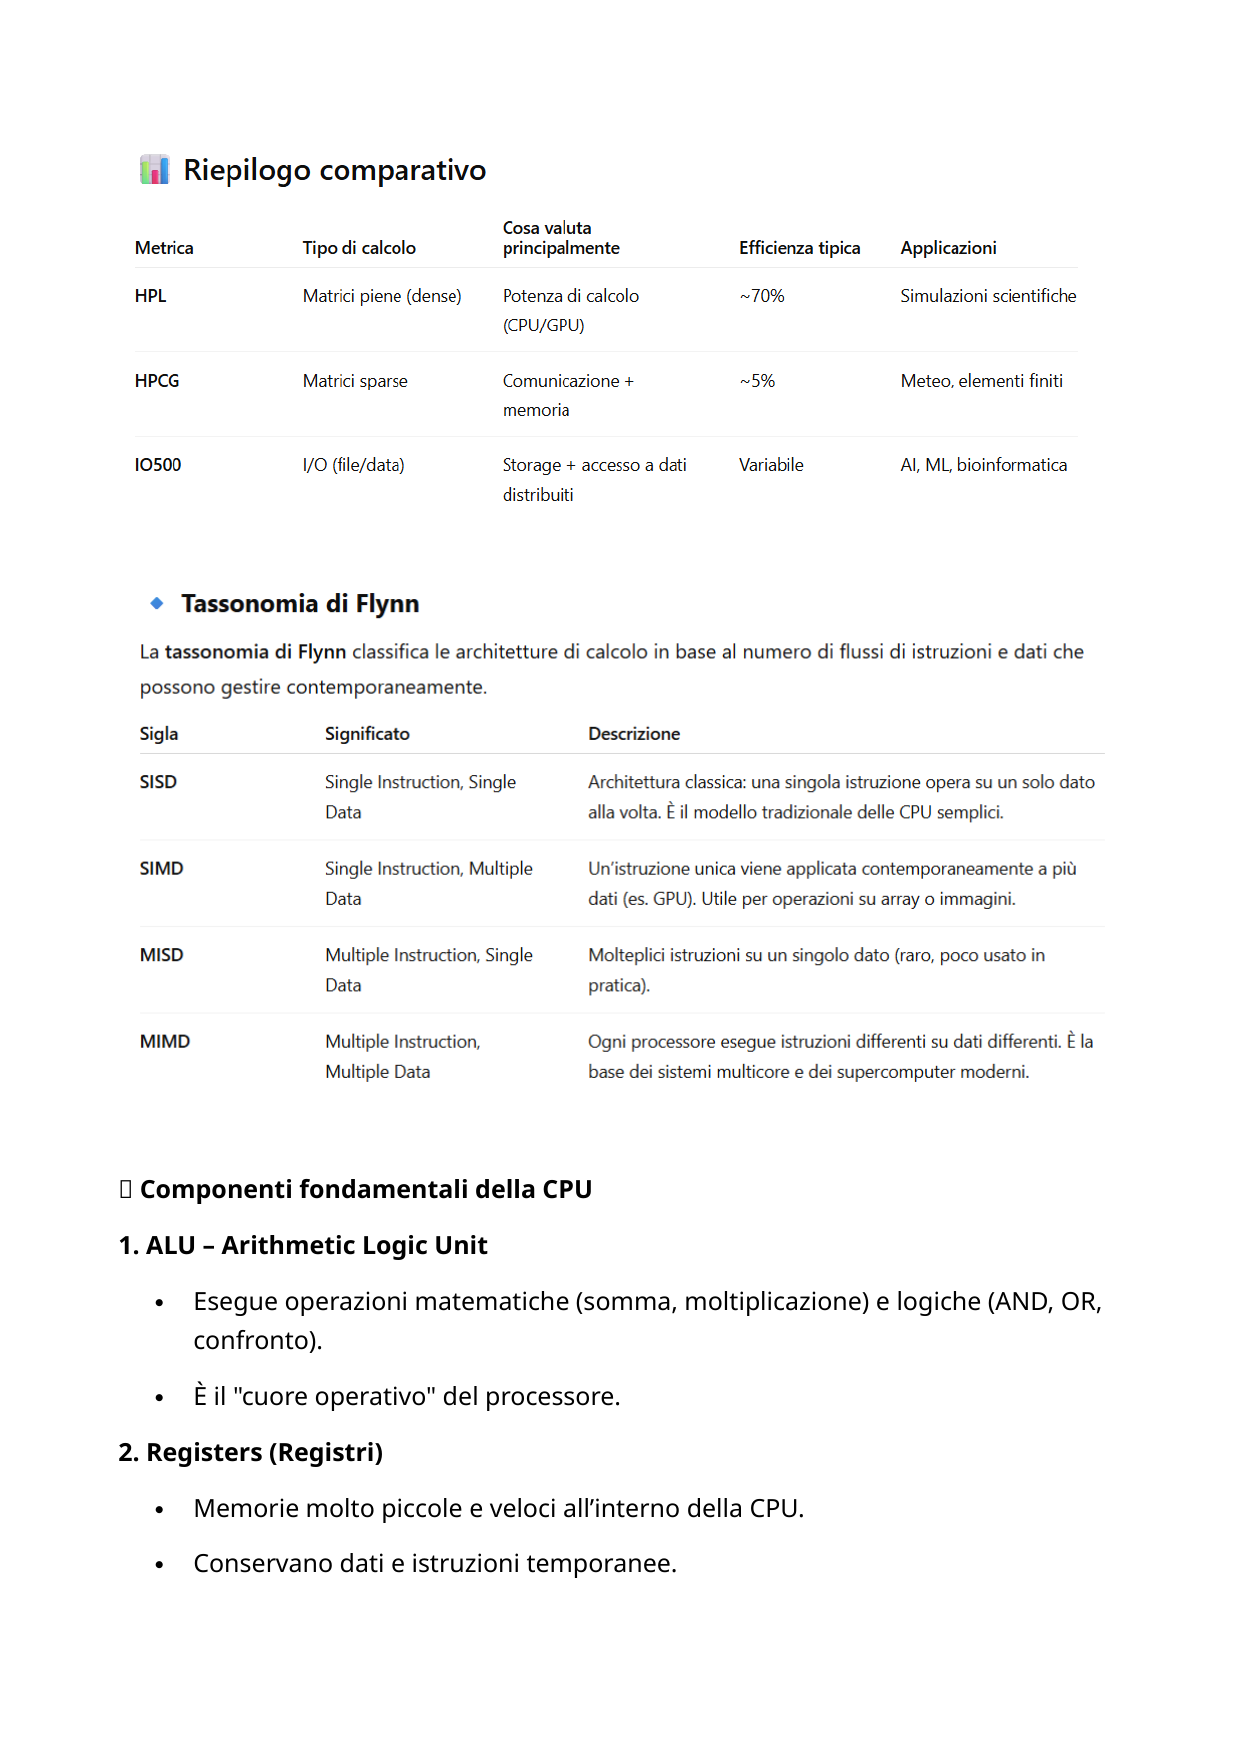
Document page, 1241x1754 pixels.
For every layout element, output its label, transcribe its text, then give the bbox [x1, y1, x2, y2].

picture [118, 585, 1123, 1095]
list Memorie molto piccole e veloci all’interno della CPU. [156, 1490, 1122, 1524]
list Conservano dati e istruzioni temporanee. [156, 1546, 1122, 1580]
text 1. ALU – Arithmetic Logic Unit [118, 1228, 1122, 1262]
text 🧩 Componenti fondamentali della CPU [118, 1172, 1122, 1206]
picture [118, 147, 1123, 508]
list Esegue operazioni matematiche (somma, moltiplicazione) e logiche (AND, OR, confronto). [156, 1283, 1122, 1357]
list È il "cuore operativo" del processore. [156, 1378, 1122, 1413]
text 2. Registers (Registri) [118, 1434, 1122, 1468]
